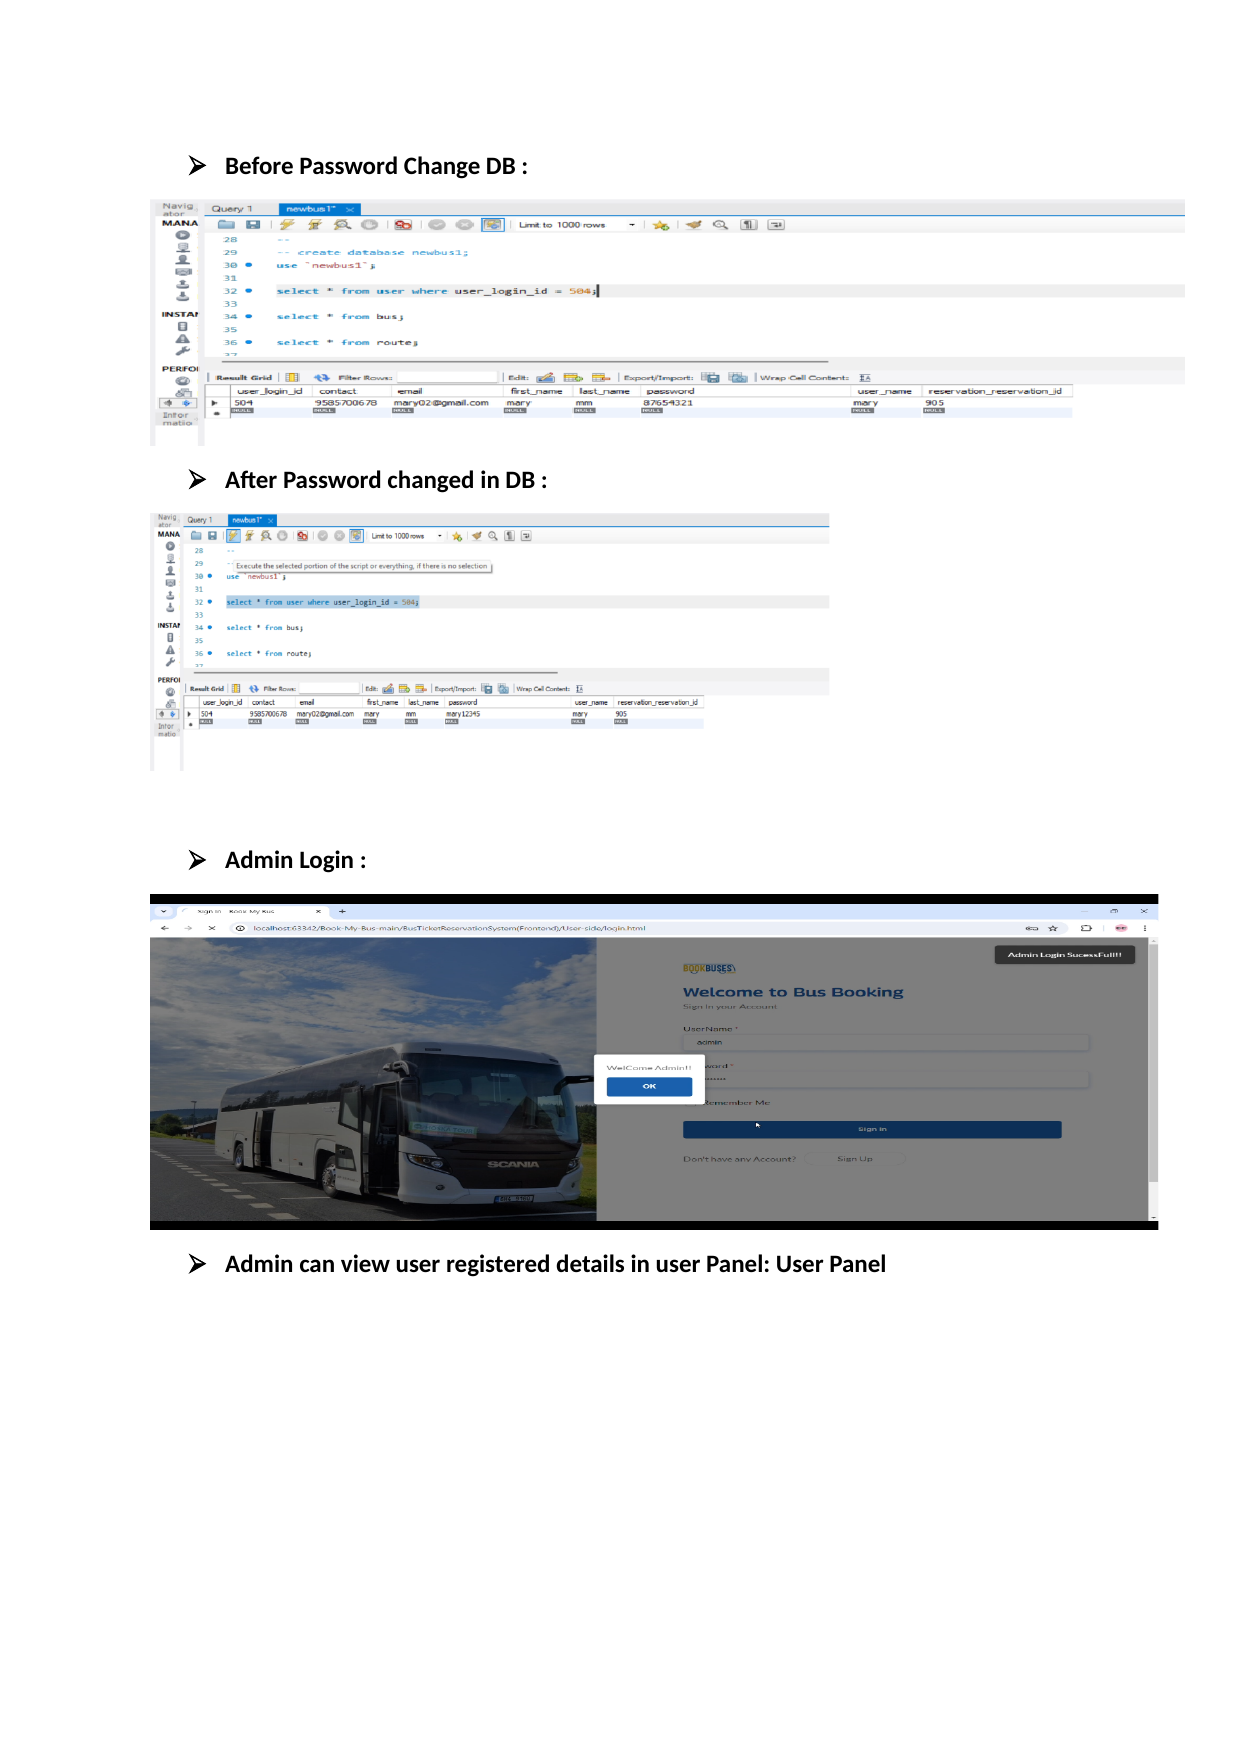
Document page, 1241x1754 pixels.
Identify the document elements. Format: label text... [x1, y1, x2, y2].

picture [150, 199, 1185, 446]
list Admin can view user registered details in user Panel: User Panel [187, 1248, 1090, 1279]
picture [150, 894, 1159, 1230]
list Admin Login : [187, 845, 1090, 875]
picture [150, 513, 830, 771]
list Before Password Change DB : [187, 150, 1090, 181]
list After Password changed in DB : [187, 464, 1090, 494]
